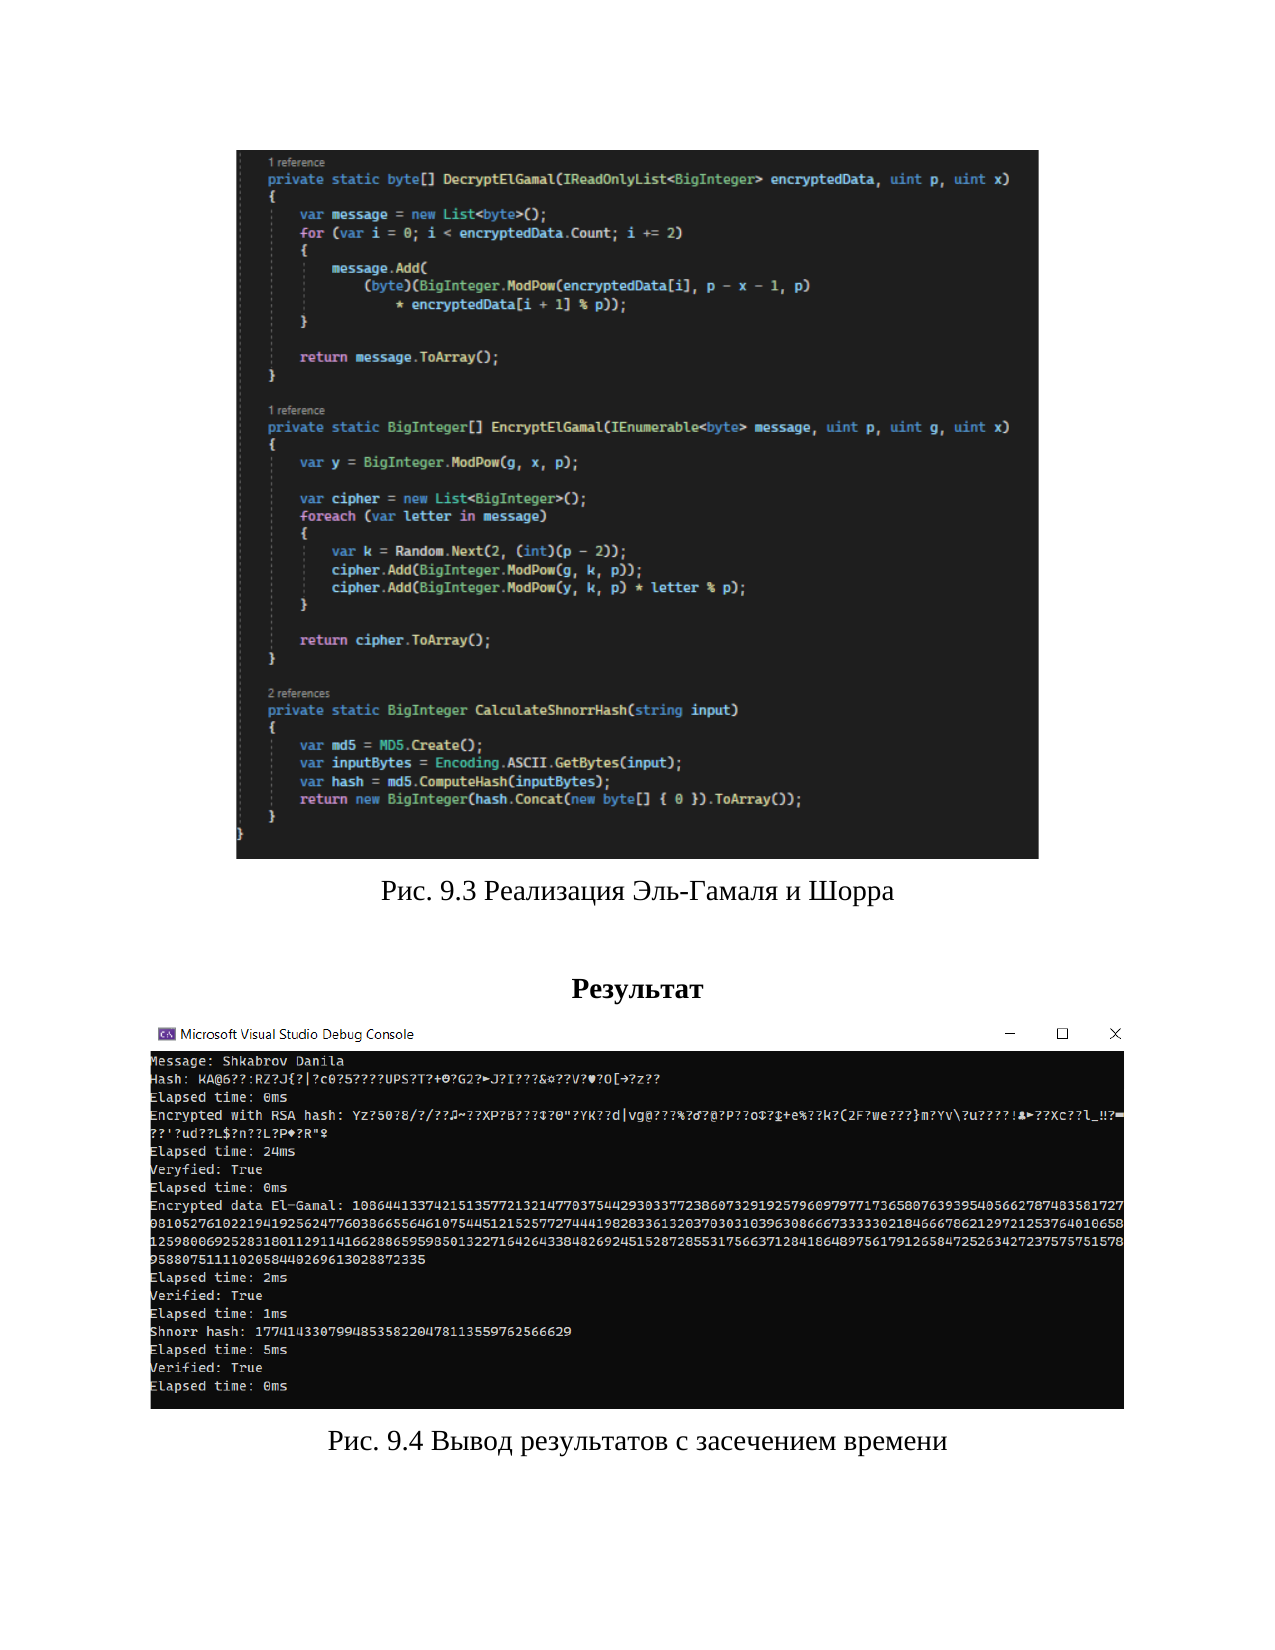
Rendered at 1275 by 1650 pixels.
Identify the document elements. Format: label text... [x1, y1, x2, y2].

text Рис. 9.3 Реализация Эль-Гамаля и Шорра [150, 873, 1125, 907]
text Результат [150, 971, 1125, 1004]
picture [150, 1019, 1125, 1409]
text Рис. 9.4 Вывод результатов с засечением времени [150, 1423, 1125, 1456]
picture [236, 150, 1039, 859]
